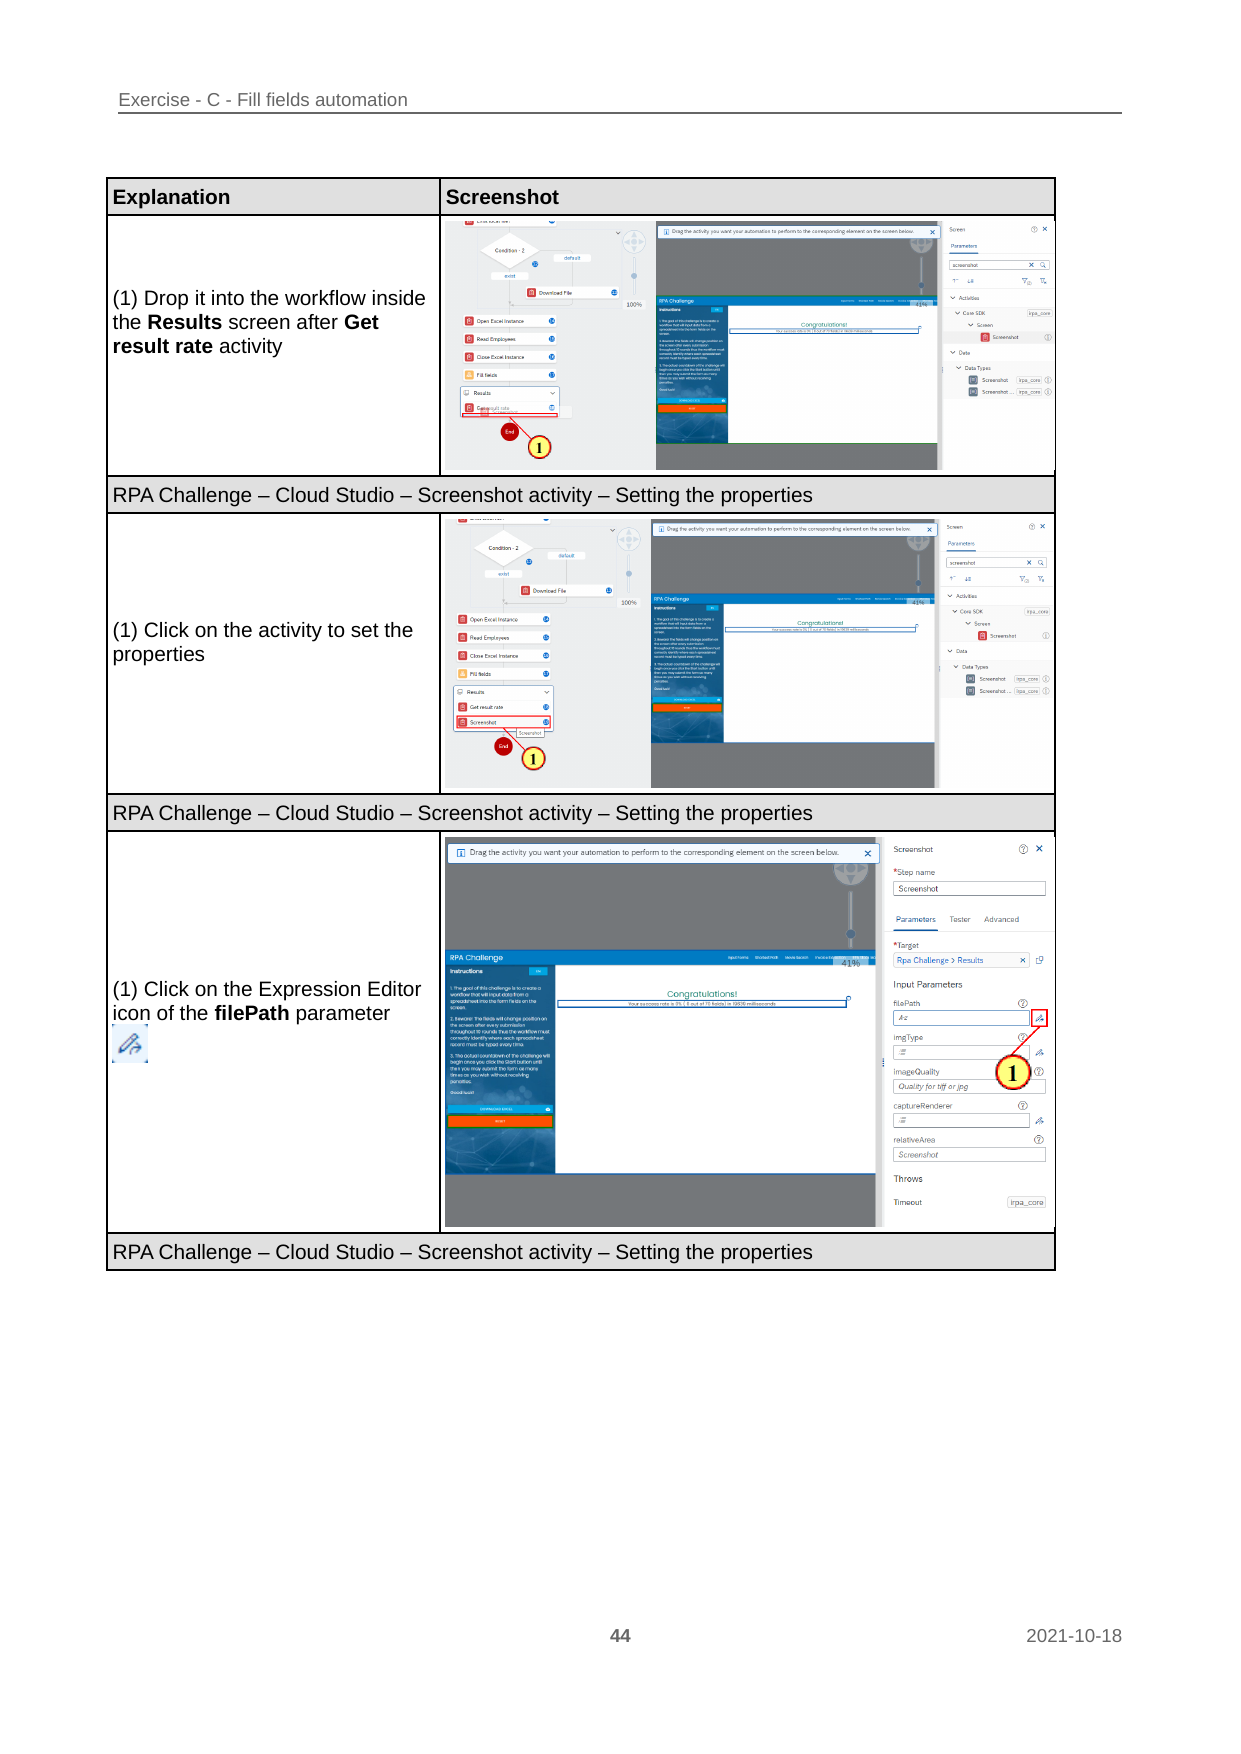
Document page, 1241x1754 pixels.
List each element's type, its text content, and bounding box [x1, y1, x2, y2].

table_cell RPA Challenge – Cloud Studio – Screenshot activity – Setting the properties [108, 477, 1054, 512]
table_cell [441, 832, 1054, 1232]
table_cell (1) Click on the Expression Editor icon of the filePath parameter [108, 832, 439, 1232]
table_cell [441, 216, 1054, 475]
table_cell [441, 514, 1054, 793]
picture [445, 837, 1055, 1227]
picture [445, 519, 1053, 788]
table_header Explanation [108, 179, 439, 214]
table_cell (1) Click on the activity to set the properties [108, 514, 439, 793]
picture [112, 1024, 148, 1063]
table_header Screenshot [441, 179, 1054, 214]
table_cell RPA Challenge – Cloud Studio – Screenshot activity – Setting the properties [108, 1234, 1054, 1269]
table_cell RPA Challenge – Cloud Studio – Screenshot activity – Setting the properties [108, 795, 1054, 830]
picture [445, 221, 1055, 470]
table_cell (1) Drop it into the workflow inside the Results screen after Get result rate activity [108, 216, 439, 475]
